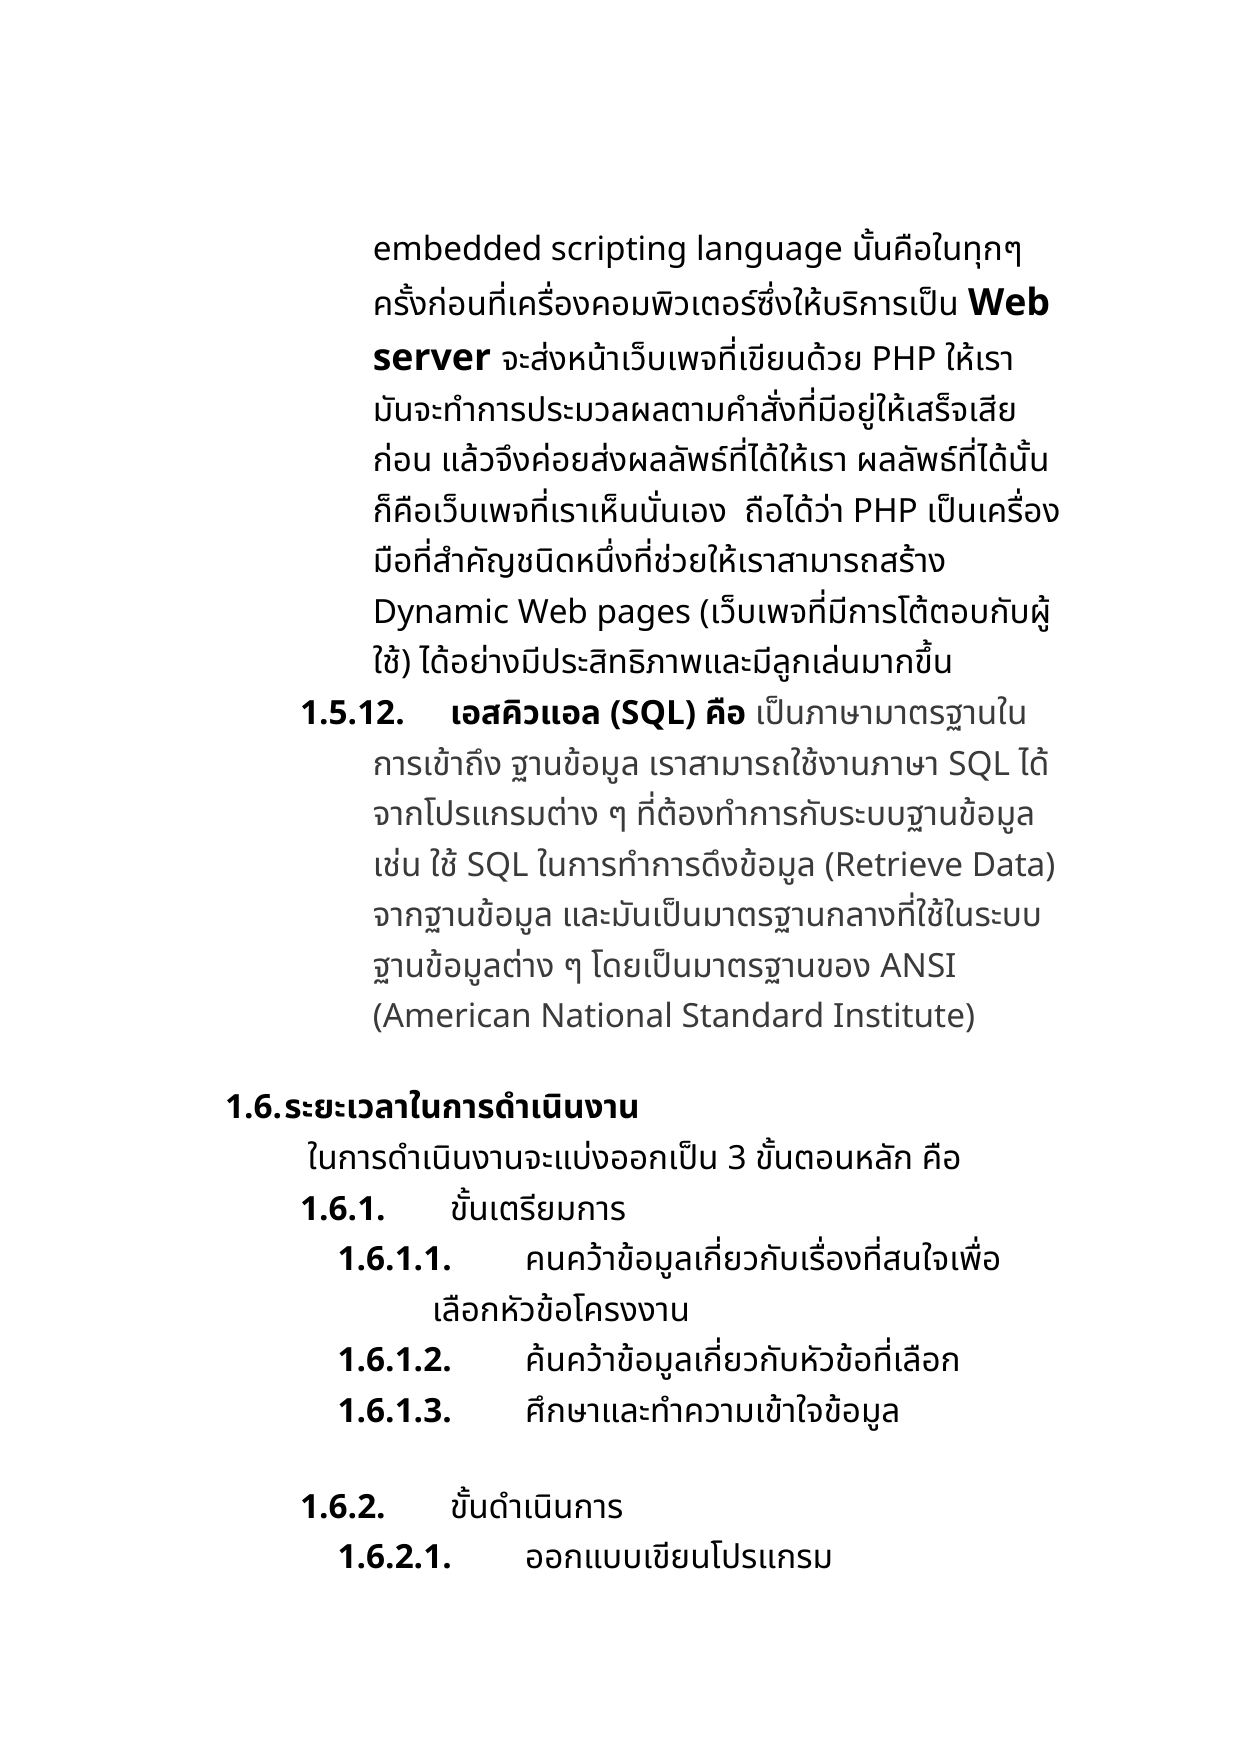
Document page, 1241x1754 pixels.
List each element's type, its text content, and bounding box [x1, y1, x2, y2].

list ค้นคว้าข้อมูลเกี่ยวกับหัวข้อที่เลือก [337, 1336, 1063, 1387]
list ขั้นเตรียมการ [300, 1184, 1063, 1235]
list เอสคิวแอล (SQL) คือ เป็นภาษามาตรฐานในการเข้าถึง ฐานข้อมูล เราสามารถใช้งานภาษา SQL ได้จากโปรแกรมต่าง ๆ ที่ต้องทำการกับระบบฐานข้อมูล เช่น ใช้ SQL ในการทำการดึงข้อมูล (Retrieve Data) จากฐานข้อมูล และมันเป็นมาตรฐานกลางที่ใช้ในระบบฐานข้อมูลต่าง ๆ โดยเป็นมาตรฐานของ ANSI (American National Standard Institute) [300, 689, 1063, 1038]
list ระยะเวลาในการดำเนินงาน [225, 1083, 1063, 1134]
list ขั้นดำเนินการ [300, 1483, 1063, 1533]
list คนคว้าข้อมูลเกี่ยวกับเรื่องที่สนใจเพื่อเลือกหัวข้อโครงงาน [337, 1235, 1063, 1336]
list ในการดำเนินงานจะแบ่งออกเป็น 3 ขั้นตอนหลัก คือ [307, 1134, 1063, 1184]
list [300, 225, 1063, 689]
list ศึกษาและทำความเข้าใจข้อมูล [337, 1387, 1063, 1437]
list ออกแบบเขียนโปรแกรม [337, 1533, 1063, 1584]
